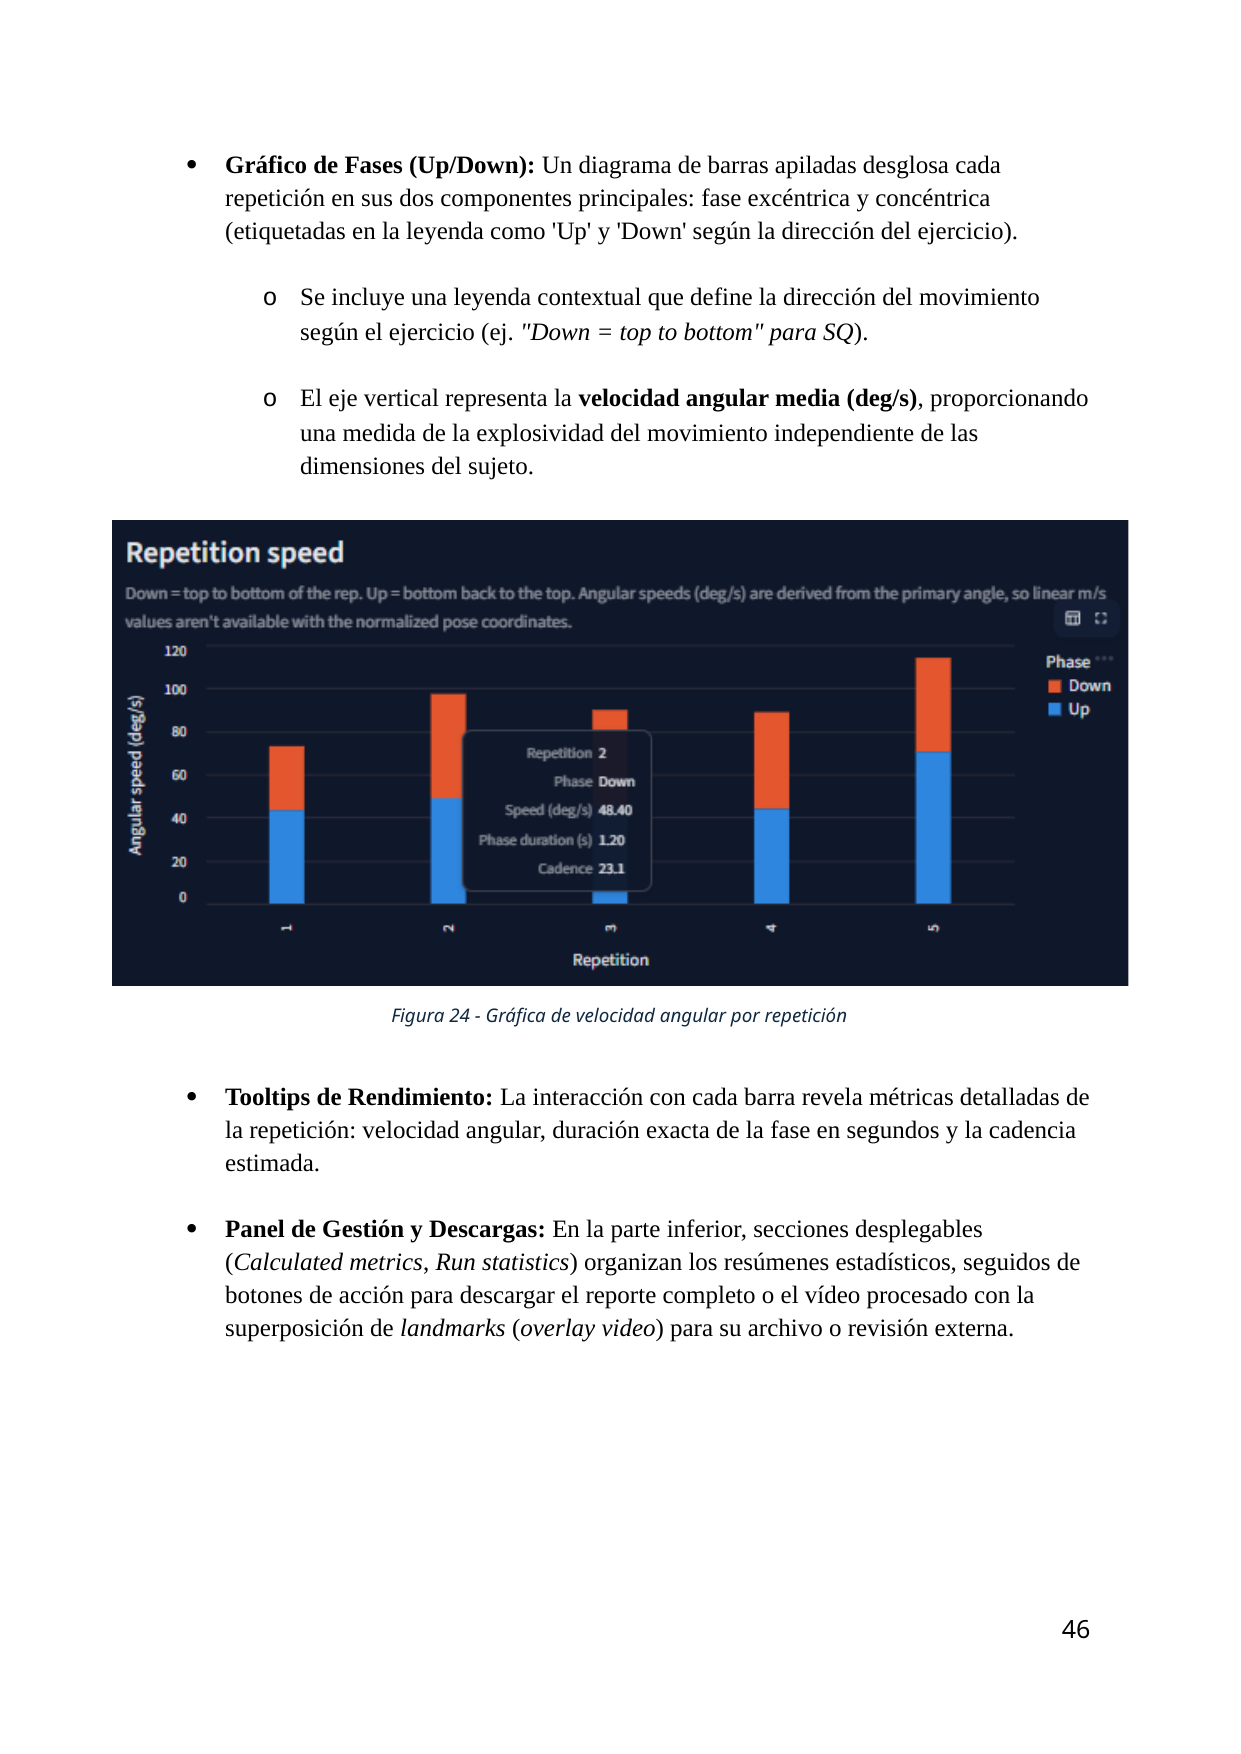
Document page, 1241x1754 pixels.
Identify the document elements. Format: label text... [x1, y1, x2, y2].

list Gráfico de Fases (Up/Down): Un diagrama de barras apiladas desglosa cada repetición en sus dos componentes principales: fase excéntrica y concéntrica (etiquetadas en la leyenda como 'Up' y 'Down' según la dirección del ejercicio). [187, 150, 1090, 245]
text Figura 24 - Gráfica de velocidad angular por repetición [150, 1002, 1090, 1028]
list Se incluye una leyenda contextual que define la dirección del movimiento según el ejercicio (ej. "Down = top to bottom" para SQ). [262, 282, 1090, 346]
list El eje vertical representa la velocidad angular media (deg/s), proporcionando una medida de la explosividad del movimiento independiente de las dimensiones del sujeto. [262, 383, 1090, 480]
picture [112, 520, 1129, 986]
list Tooltips de Rendimiento: La interacción con cada barra revela métricas detalladas de la repetición: velocidad angular, duración exacta de la fase en segundos y la cadencia estimada. [187, 1082, 1090, 1177]
list Panel de Gestión y Descargas: En la parte inferior, secciones desplegables (Calculated metrics, Run statistics) organizan los resúmenes estadísticos, seguidos de botones de acción para descargar el reporte completo o el vídeo procesado con la superposición de landmarks (overlay video) para su archivo o revisión externa. [187, 1214, 1090, 1342]
